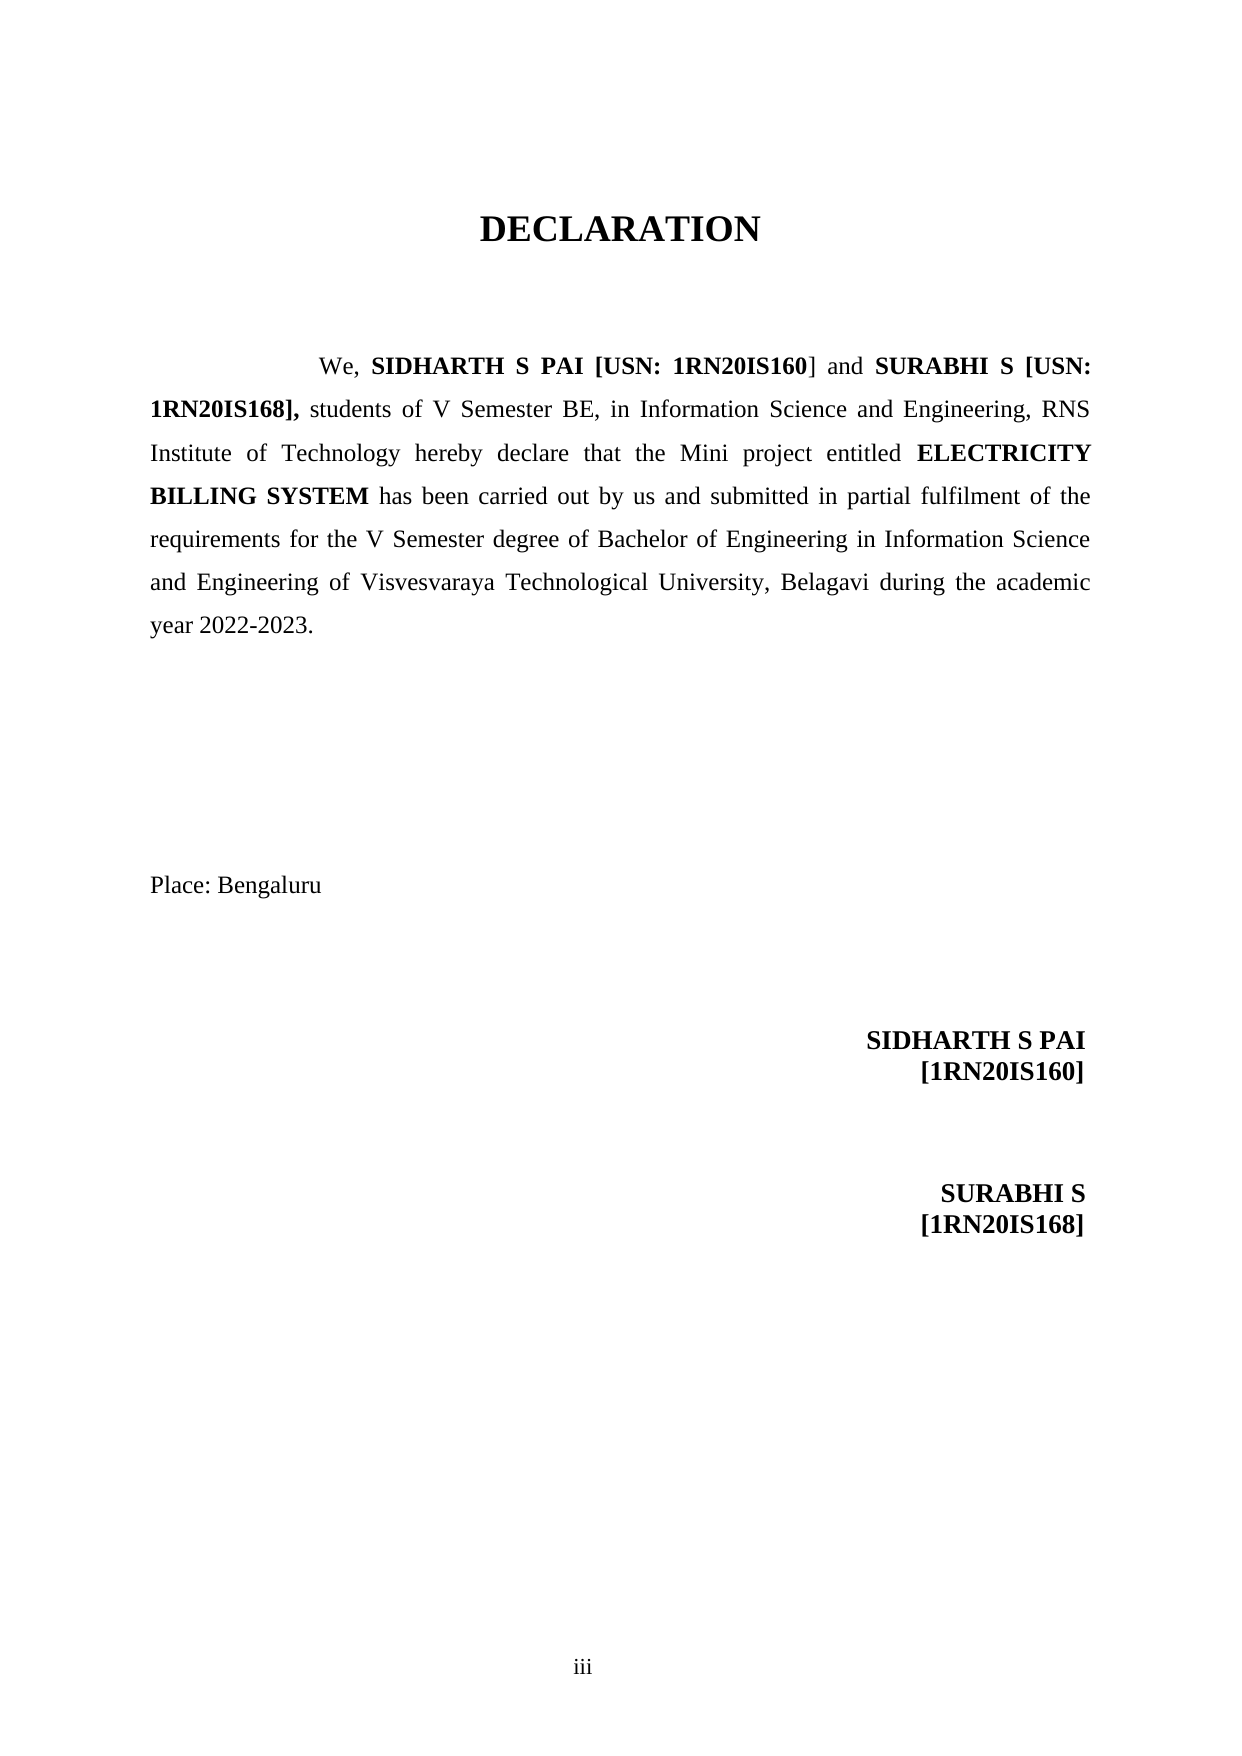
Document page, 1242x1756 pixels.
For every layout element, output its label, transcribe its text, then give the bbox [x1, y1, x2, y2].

text [1RN20IS168] [150, 1208, 1092, 1239]
text SURABHI S [150, 1177, 1092, 1208]
text SIDHARTH S PAI [150, 1024, 1092, 1055]
text [1RN20IS160] [150, 1055, 1092, 1086]
text We, SIDHARTH S PAI [USN: 1RN20IS160] and SURABHI S [USN: 1RN20IS168], students of V Semester BE, in Information Science and Engineering, RNS Institute of Technology hereby declare that the Mini project entitled ELECTRICITY BILLING SYSTEM has been carried out by us and submitted in partial fulfilment of the requirements for the V Semester degree of Bachelor of Engineering in Information Science and Engineering of Visvesvaraya Technological University, Belagavi during the academic year 2022-2023. [150, 351, 1092, 639]
text Place: Bengaluru [150, 870, 1092, 899]
